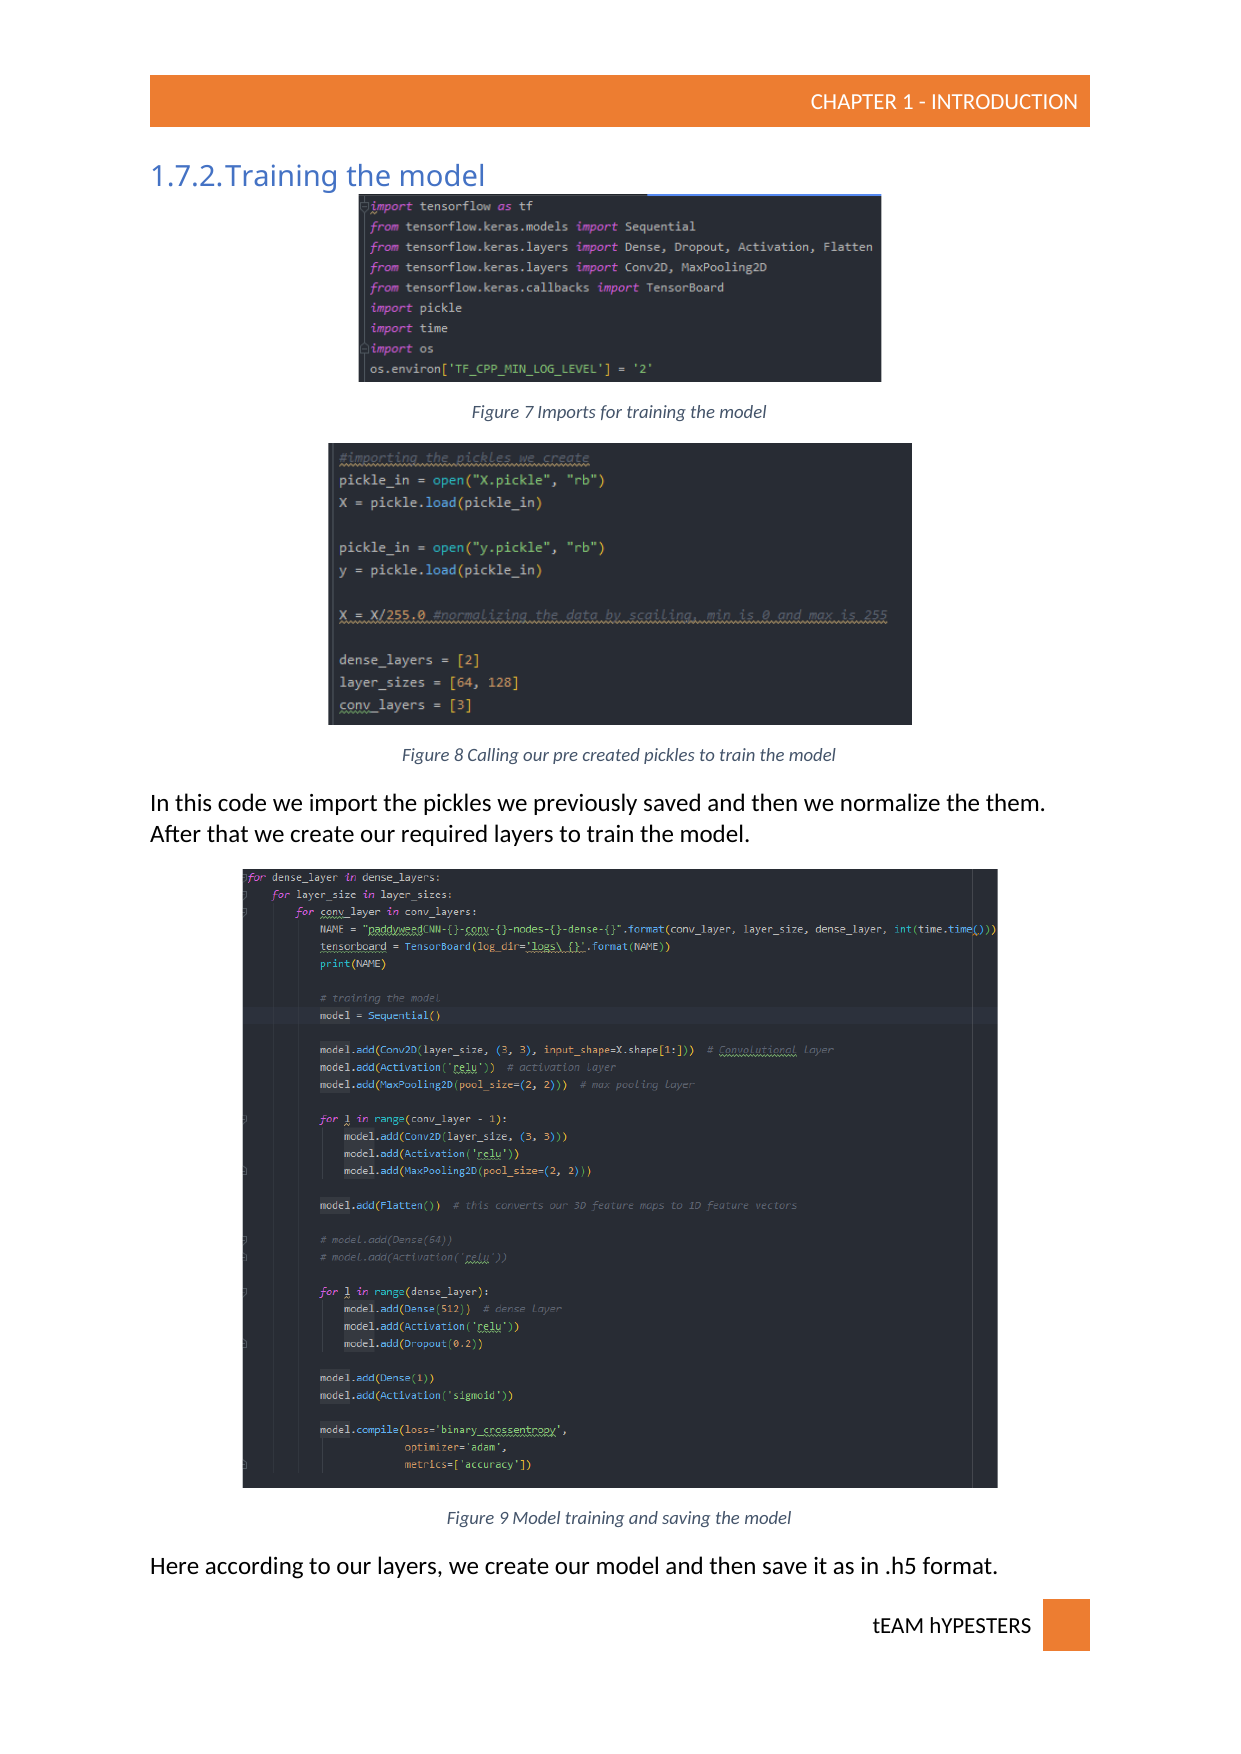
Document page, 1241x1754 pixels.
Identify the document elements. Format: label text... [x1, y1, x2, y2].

picture [328, 443, 912, 725]
subtitle Training the model [150, 155, 1090, 195]
text Here according to our layers, we create our model and then save it as in .h5 format. [150, 1550, 1090, 1581]
text In this code we import the pickles we previously saved and then we normalize the them. After that we create our required layers to train the model. [150, 787, 1090, 848]
picture [358, 194, 882, 382]
picture [242, 869, 998, 1488]
